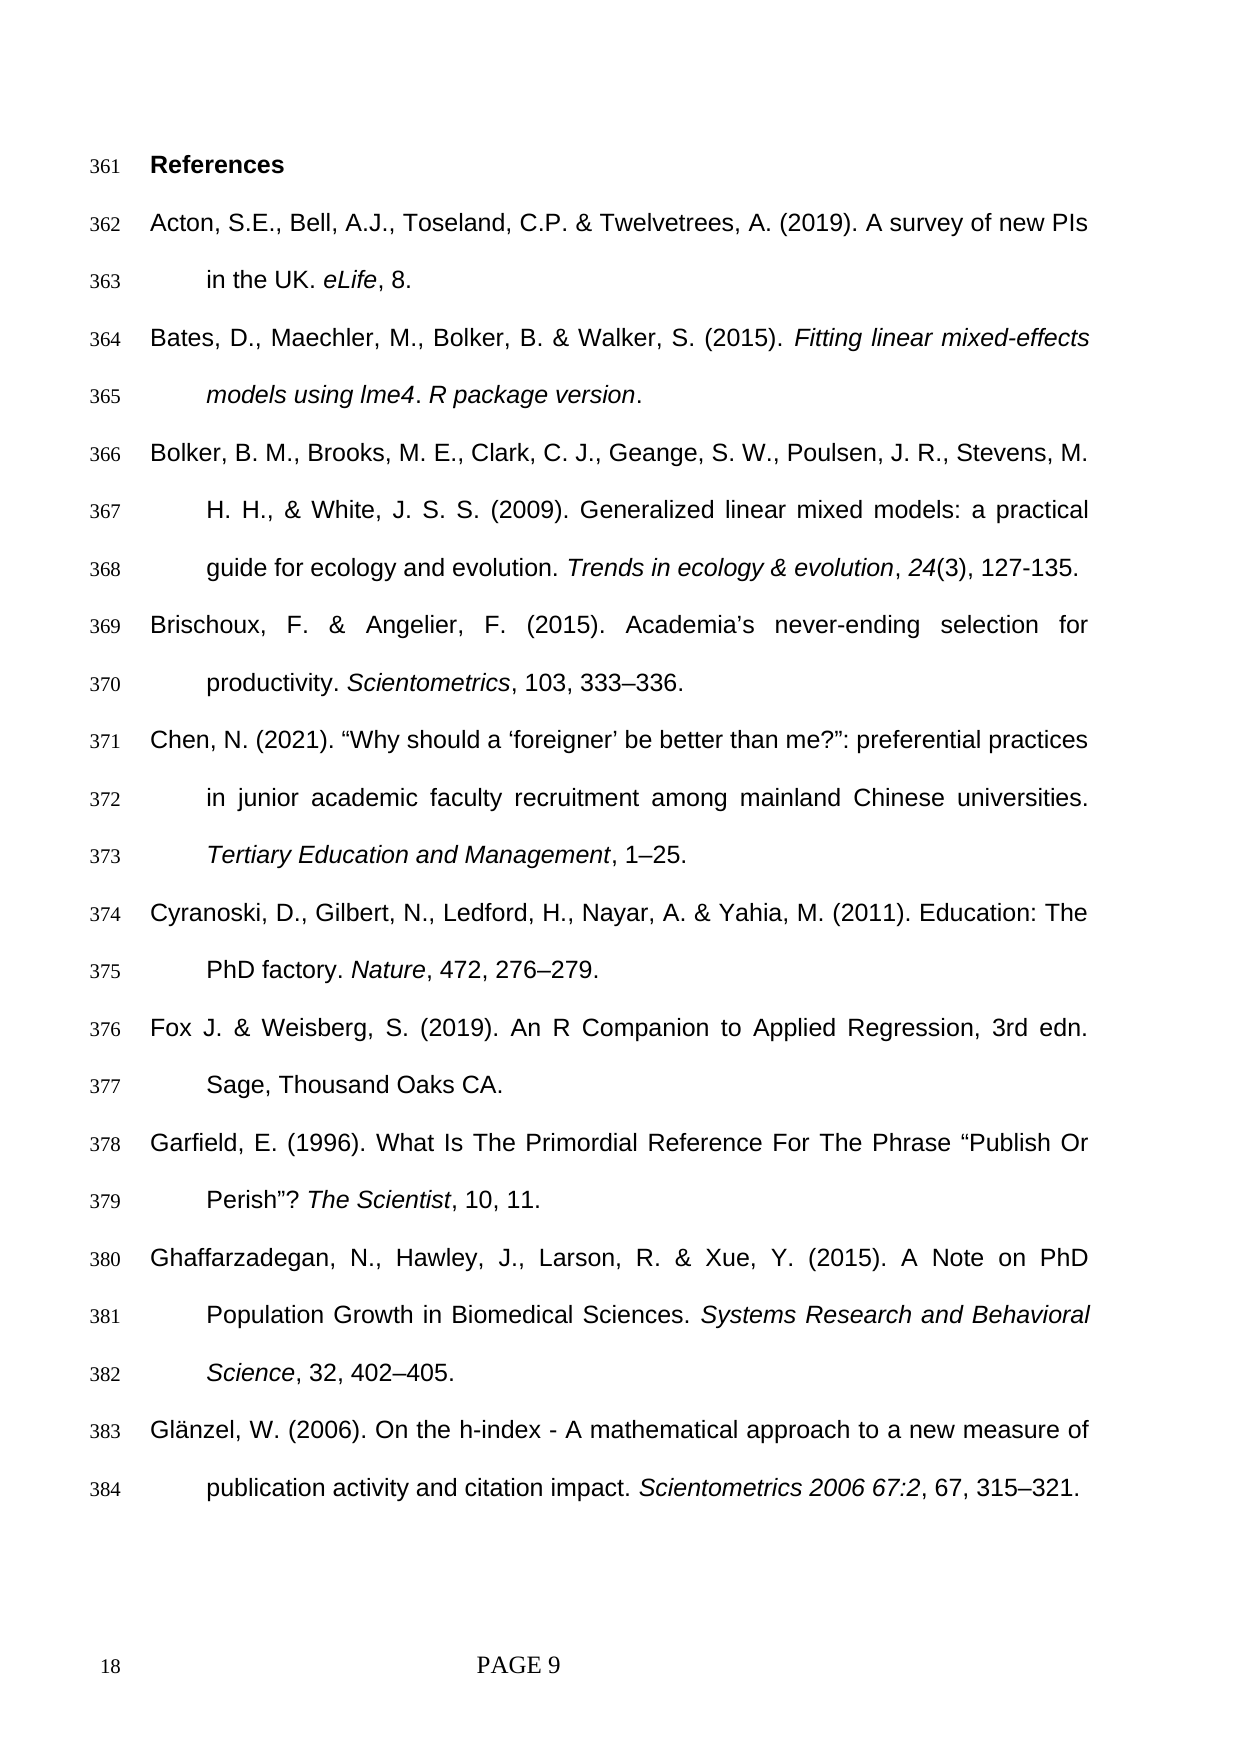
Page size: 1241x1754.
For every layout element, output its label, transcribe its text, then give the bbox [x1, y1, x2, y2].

text Ghaffarzadegan, N., Hawley, J., Larson, R. & Xue, Y. (2015). A Note on PhD Population Growth in Biomedical Sciences. Systems Research and Behavioral Science, 32, 402–405. [150, 1242, 1090, 1386]
text Cyranoski, D., Gilbert, N., Ledford, H., Nayar, A. & Yahia, M. (2011). Education: The PhD factory. Nature, 472, 276–279. [150, 897, 1090, 984]
text Bolker, B. M., Brooks, M. E., Clark, C. J., Geange, S. W., Poulsen, J. R., Stevens, M. H. H., & White, J. S. S. (2009). Generalized linear mixed models: a practical guide for ecology and evolution. Trends in ecology & evolution, 24(3), 127-135. [150, 437, 1090, 581]
text References [150, 150, 1090, 179]
text Glänzel, W. (2006). On the h-index - A mathematical approach to a new measure of publication activity and citation impact. Scientometrics 2006 67:2, 67, 315–321. [150, 1415, 1090, 1501]
text Acton, S.E., Bell, A.J., Toseland, C.P. & Twelvetrees, A. (2019). A survey of new PIs in the UK. eLife, 8. [150, 207, 1090, 294]
text Garfield, E. (1996). What Is The Primordial Reference For The Phrase “Publish Or Perish”? The Scientist, 10, 11. [150, 1127, 1090, 1214]
text Chen, N. (2021). “Why should a ‘foreigner’ be better than me?”: preferential practices in junior academic faculty recruitment among mainland Chinese universities. Tertiary Education and Management, 1–25. [150, 725, 1090, 869]
text Bates, D., Maechler, M., Bolker, B. & Walker, S. (2015). Fitting linear mixed-effects models using lme4. R package version. [150, 322, 1090, 409]
text Fox J. & Weisberg, S. (2019). An R Companion to Applied Regression, 3rd edn. Sage, Thousand Oaks CA. [150, 1012, 1090, 1099]
text Brischoux, F. & Angelier, F. (2015). Academia’s never-ending selection for productivity. Scientometrics, 103, 333–336. [150, 610, 1090, 696]
